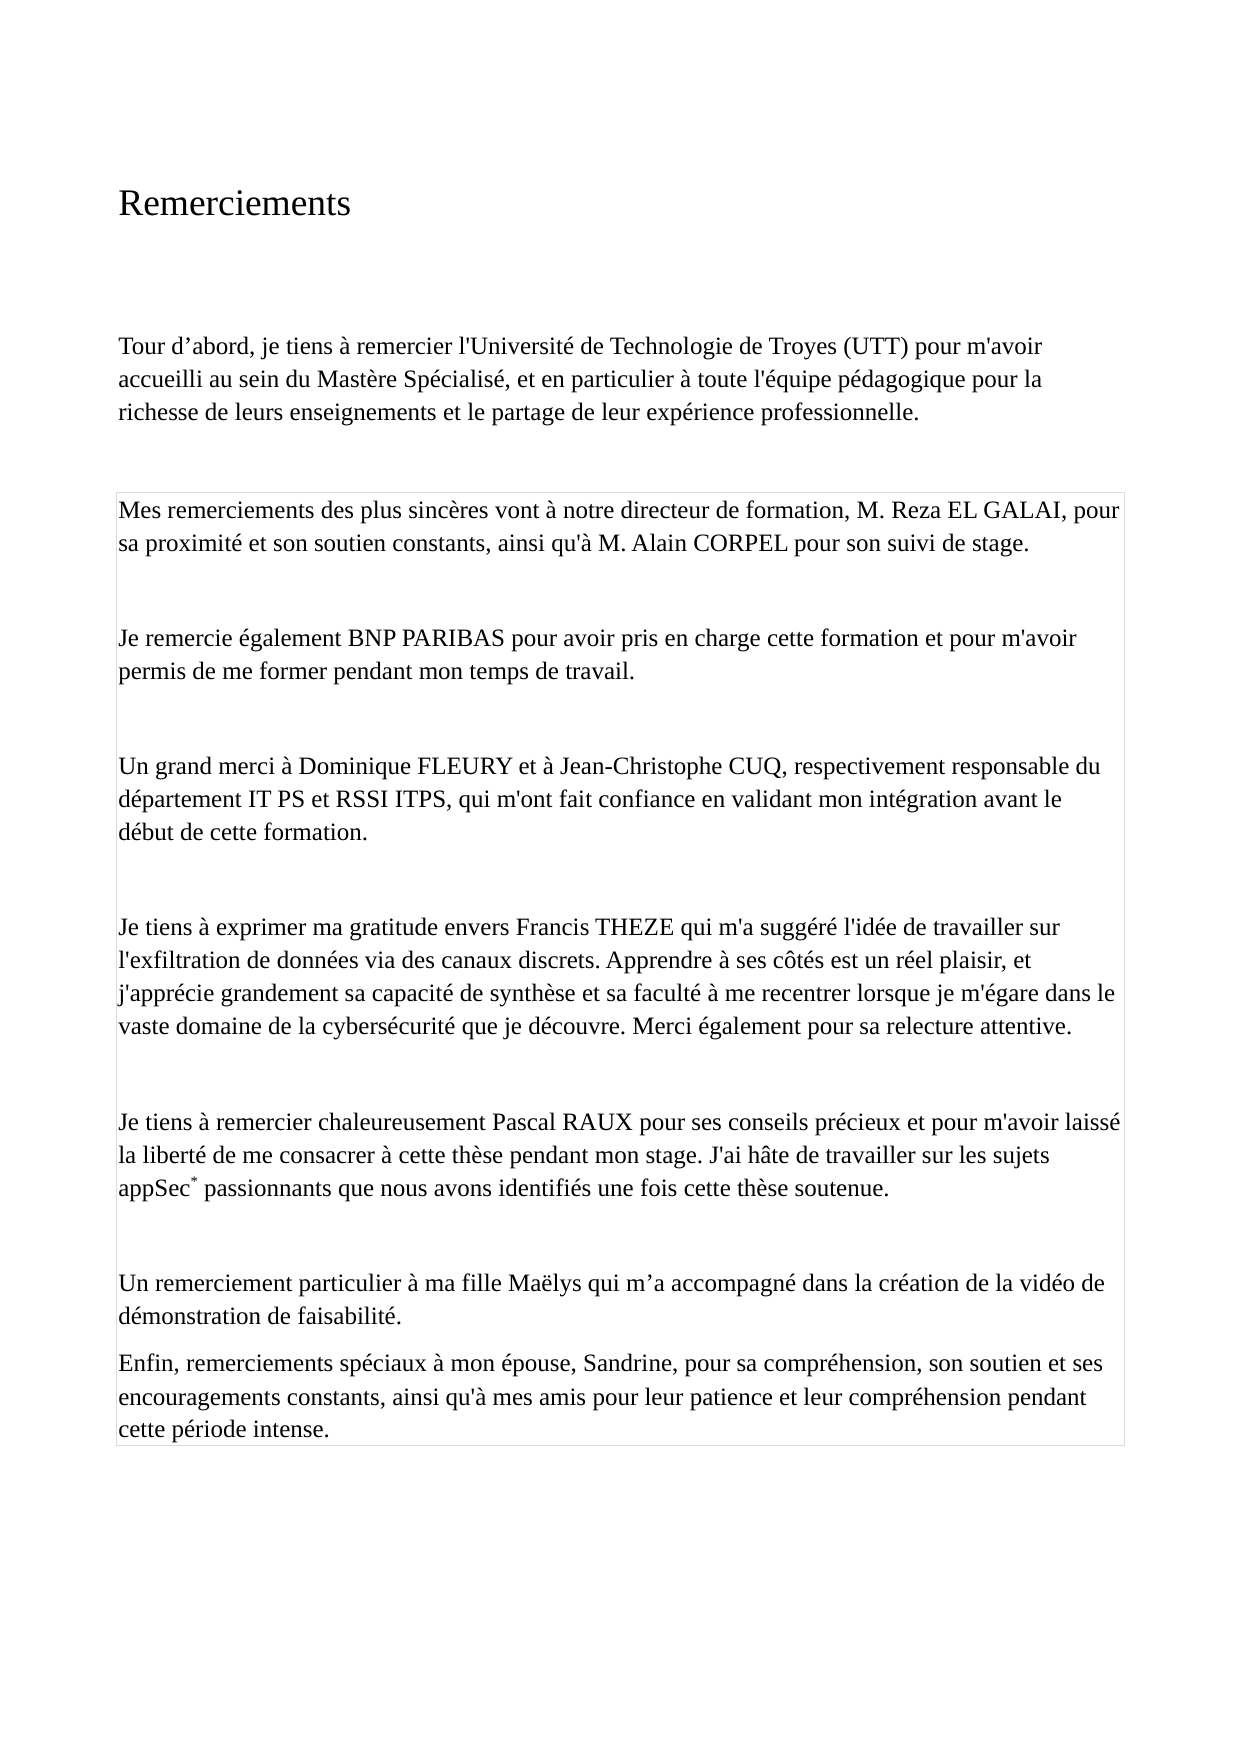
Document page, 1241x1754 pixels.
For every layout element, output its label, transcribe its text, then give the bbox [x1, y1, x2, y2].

text Un remerciement particulier à ma fille Maëlys qui m’a accompagné dans la création de la vidéo de démonstration de faisabilité. [117, 1265, 1124, 1330]
text Je remercie également BNP PARIBAS pour avoir pris en charge cette formation et pour m'avoir permis de me former pendant mon temps de travail. [117, 620, 1124, 685]
text Tour d’abord, je tiens à remercier l'Université de Technologie de Troyes (UTT) pour m'avoir accueilli au sein du Mastère Spécialisé, et en particulier à toute l'équipe pédagogique pour la richesse de leurs enseignements et le partage de leur expérience professionnelle. [118, 331, 1122, 426]
text Je tiens à exprimer ma gratitude envers Francis THEZE qui m'a suggéré l'idée de travailler sur l'exfiltration de données via des canaux discrets. Apprendre à ses côtés est un réel plaisir, et j'apprécie grandement sa capacité de synthèse et sa faculté à me recentrer lorsque je m'égare dans le vaste domaine de la cybersécurité que je découvre. Merci également pour sa relecture attentive. [117, 910, 1124, 1040]
subtitle Remerciements [118, 180, 1122, 223]
text Mes remerciements des plus sincères vont à notre directeur de formation, M. Reza EL GALAI, pour sa proximité et son soutien constants, ainsi qu'à M. Alain CORPEL pour son suivi de stage. [117, 493, 1124, 556]
text Enfin, remerciements spéciaux à mon épouse, Sandrine, pour sa compréhension, son soutien et ses encouragements constants, ainsi qu'à mes amis pour leur patience et leur compréhension pendant cette période intense. [117, 1346, 1124, 1445]
text Un grand merci à Dominique FLEURY et à Jean-Christophe CUQ, respectivement responsable du département IT PS et RSSI ITPS, qui m'ont fait confiance en validant mon intégration avant le début de cette formation. [117, 748, 1124, 846]
text Je tiens à remercier chaleureusement Pascal RAUX pour ses conseils précieux et pour m'avoir laissé la liberté de me consacrer à cette thèse pendant mon stage. J'ai hâte de travailler sur les sujets appSec* passionnants que nous avons identifiés une fois cette thèse soutenue. [117, 1104, 1124, 1201]
